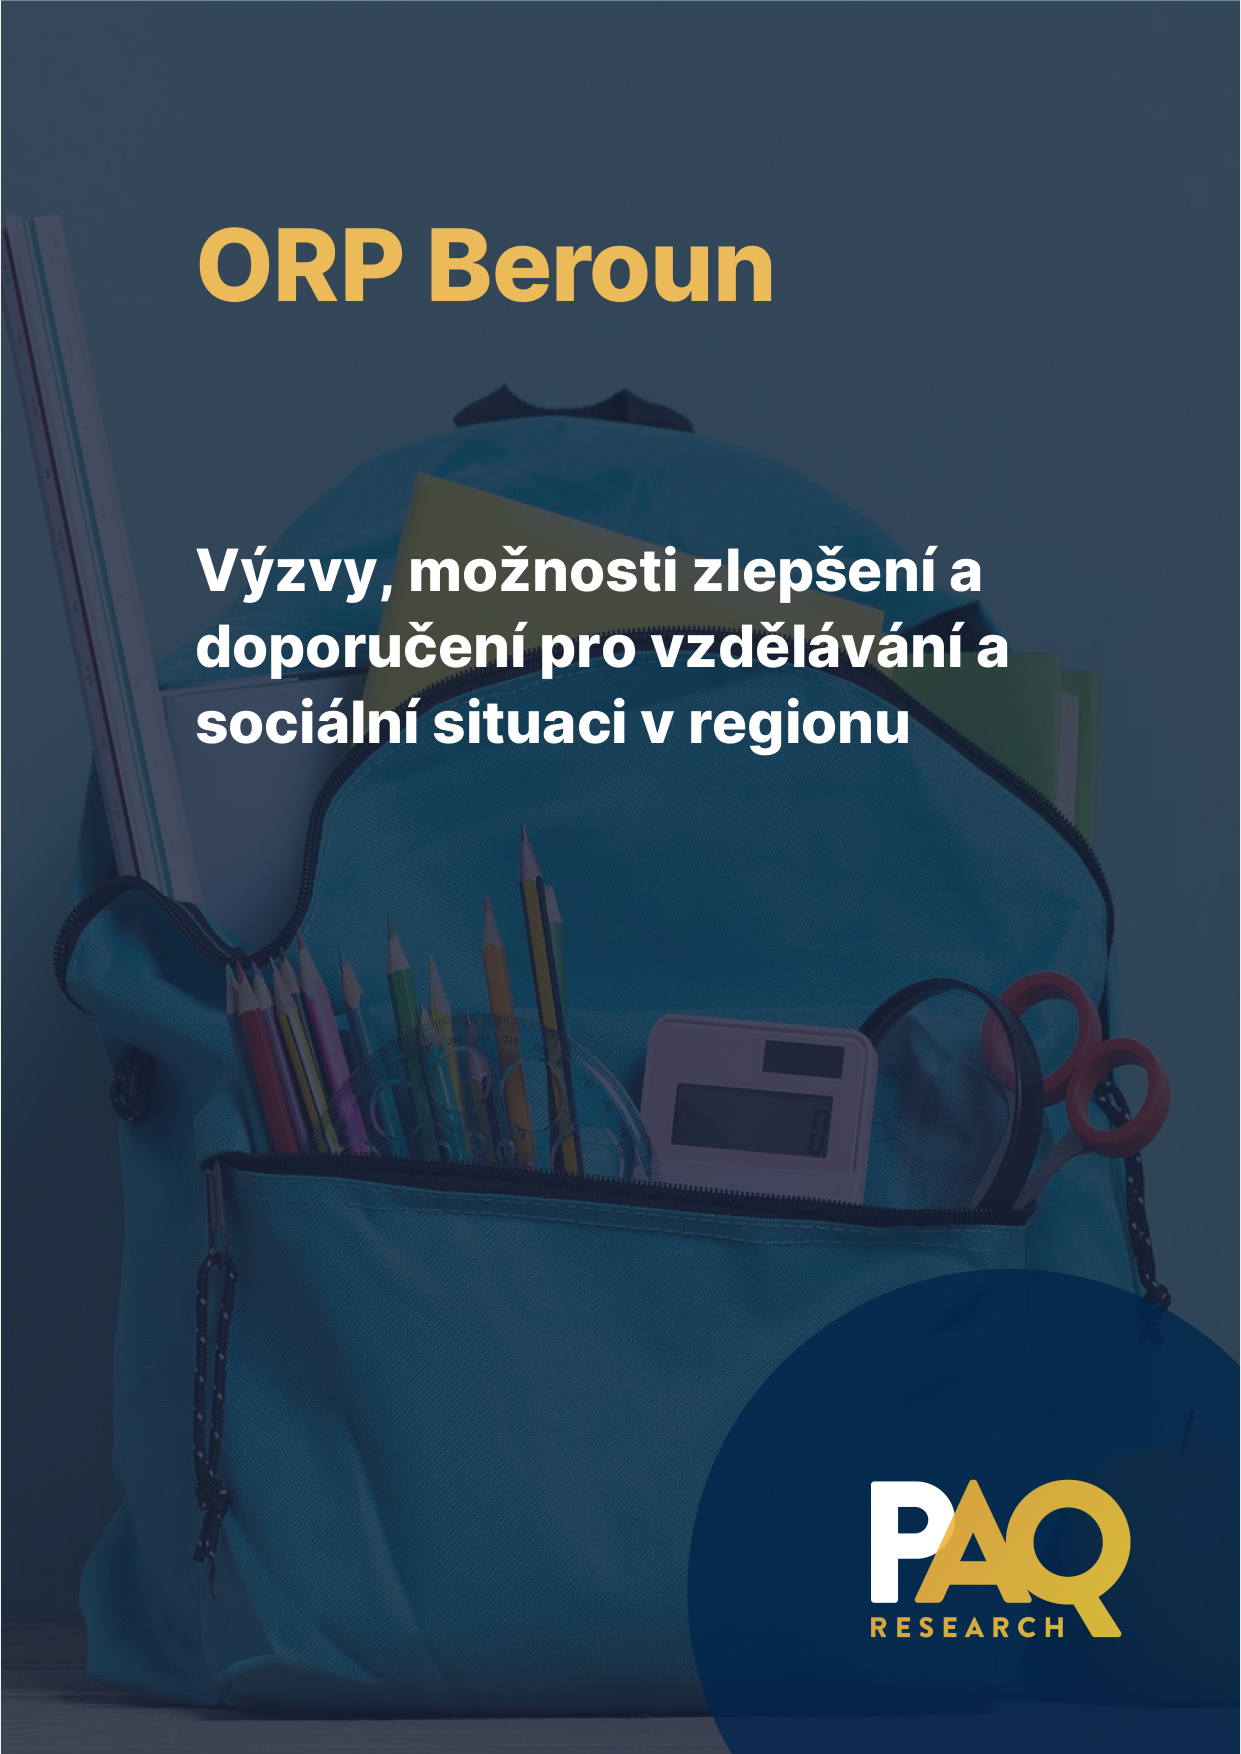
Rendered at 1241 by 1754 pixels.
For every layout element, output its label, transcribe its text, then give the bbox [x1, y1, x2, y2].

text Výzvy, možnosti zlepšení a doporučení pro vzdělávání a sociální situaci v regionu [195, 534, 1045, 758]
picture [0, 0, 1241, 1754]
text ORP Beroun [195, 205, 1045, 326]
